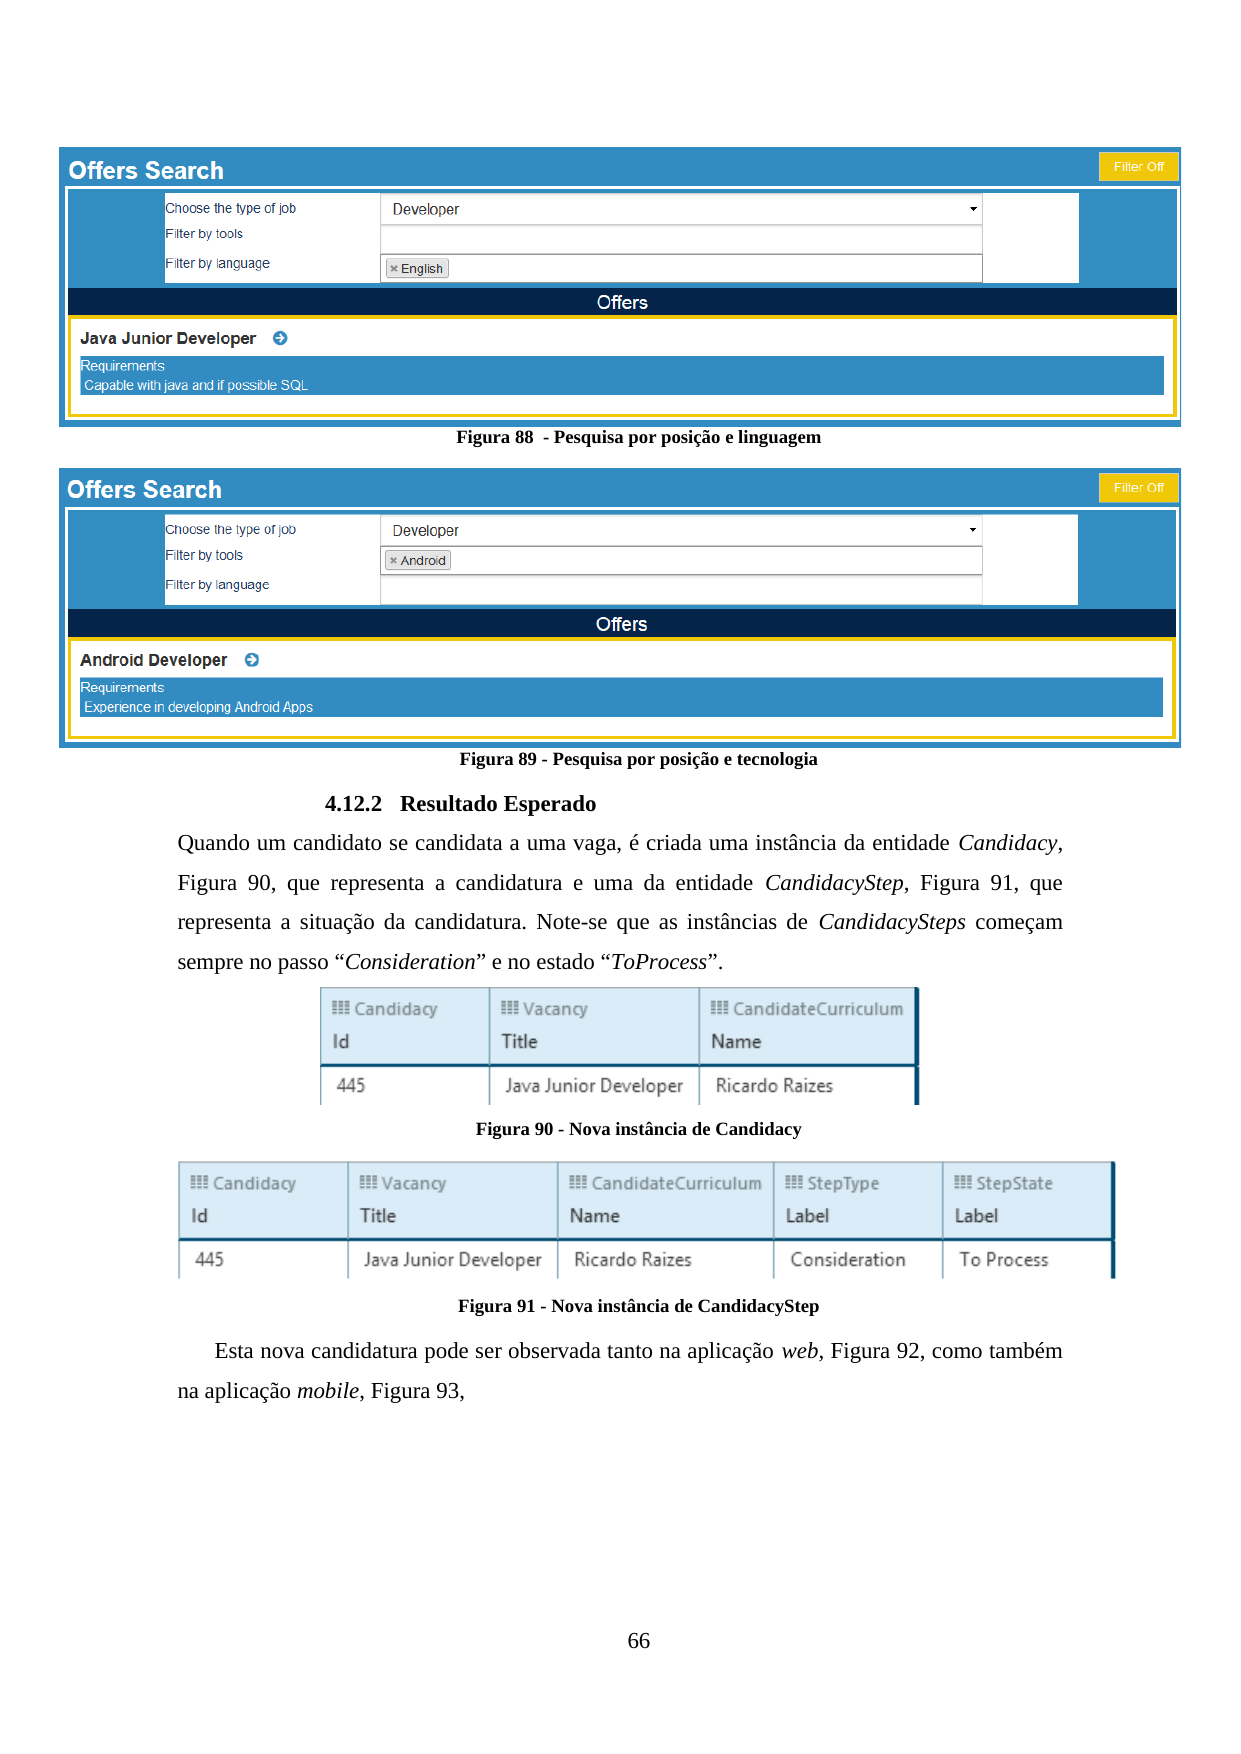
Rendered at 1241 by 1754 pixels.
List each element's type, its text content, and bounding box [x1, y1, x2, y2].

list Resultado Esperado [325, 790, 1063, 816]
picture [59, 147, 1182, 427]
picture [320, 987, 914, 1105]
picture [59, 468, 1182, 748]
picture [177, 1160, 1116, 1282]
